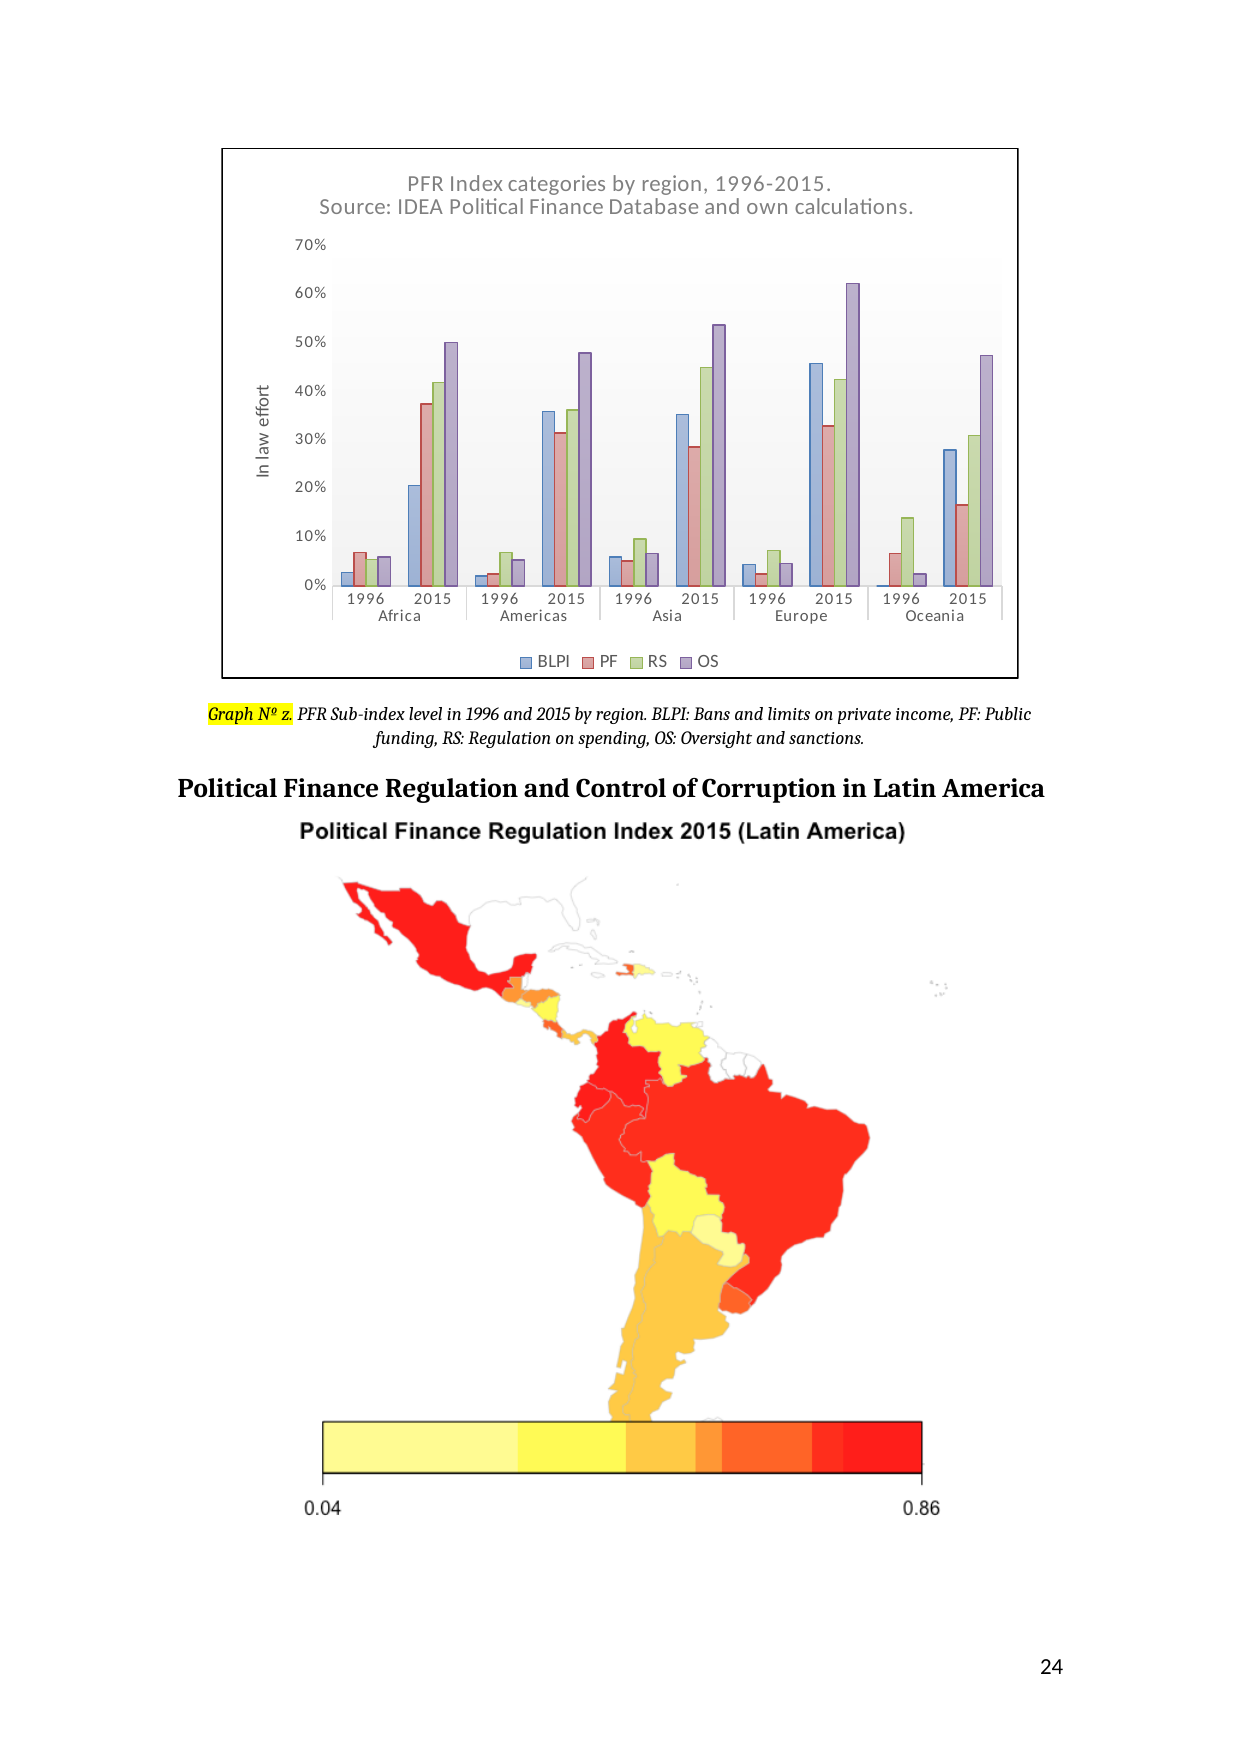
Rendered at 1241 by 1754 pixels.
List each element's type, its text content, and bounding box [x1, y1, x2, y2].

subtitle Graph Nº z. PFR Sub-index level in 1996 and 2015 by region. BLPI: Bans and limits on private income, PF: Public funding, RS: Regulation on spending, OS: Oversight and sanctions. [177, 703, 1063, 749]
subtitle Political Finance Regulation and Control of Corruption in Latin America [177, 773, 1063, 805]
picture [279, 809, 961, 1521]
